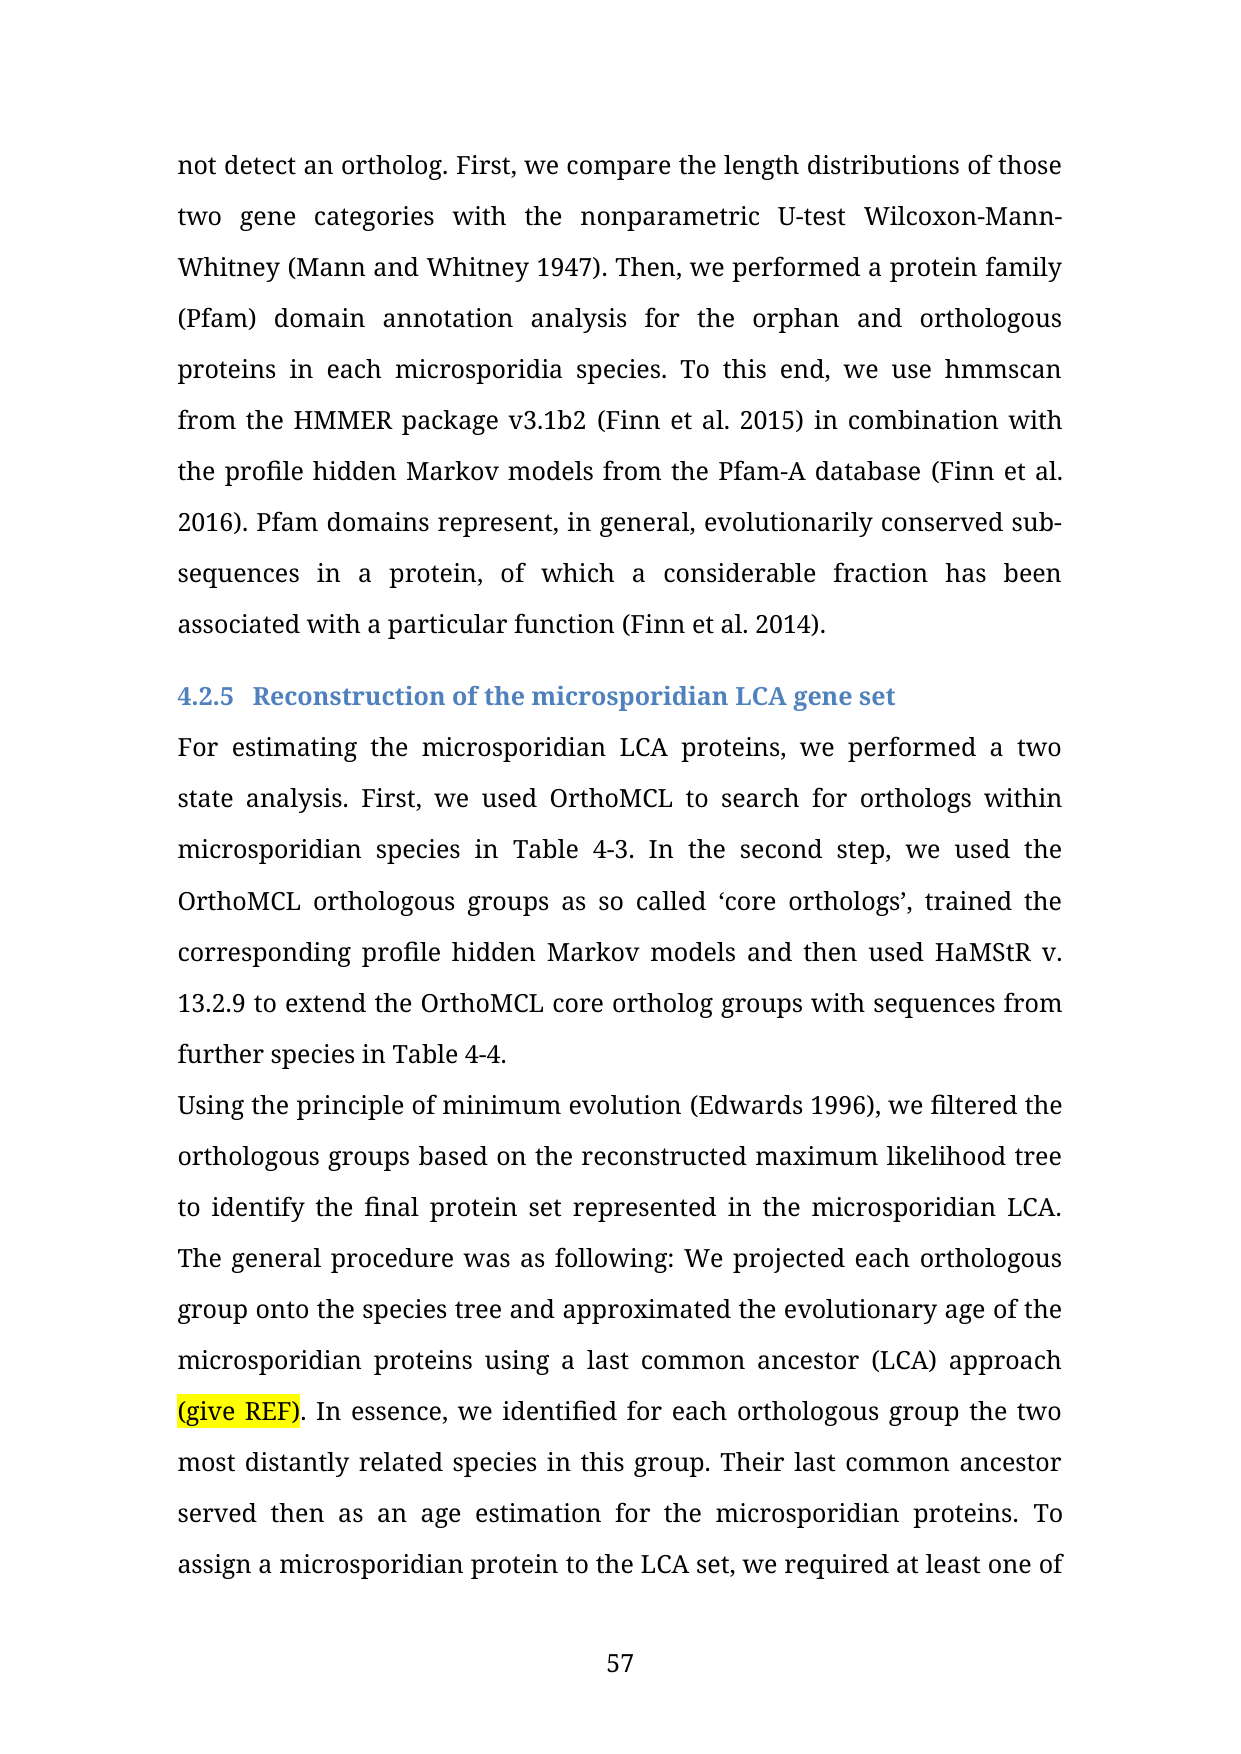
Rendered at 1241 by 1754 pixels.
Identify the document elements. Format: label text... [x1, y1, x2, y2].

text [177, 1087, 1063, 1581]
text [177, 148, 1063, 641]
subtitle Reconstruction of the microsporidian LCA gene set [177, 679, 1063, 713]
